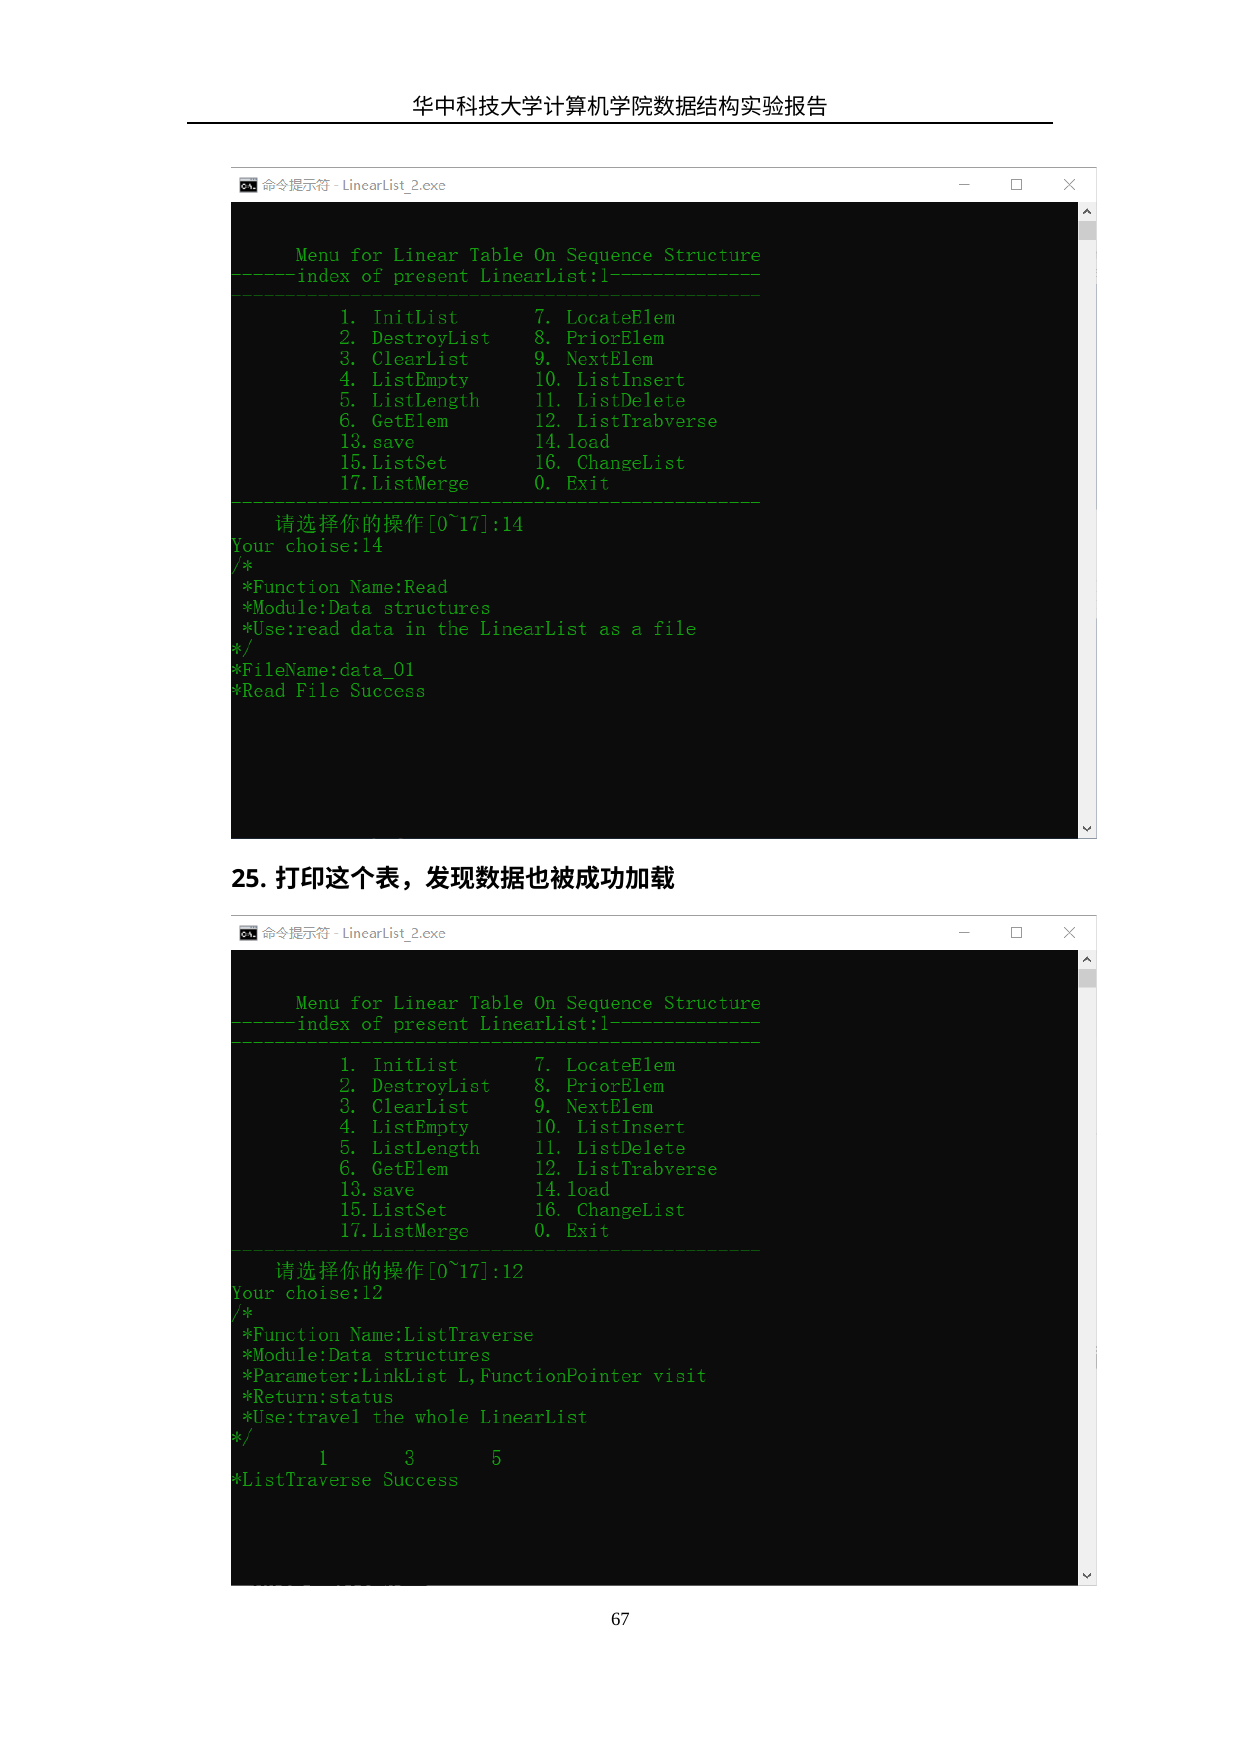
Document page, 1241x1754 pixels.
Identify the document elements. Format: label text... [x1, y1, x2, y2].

list 打印这个表，发现数据也被成功加载 [187, 844, 1053, 909]
picture [231, 915, 1097, 1586]
picture [231, 167, 1097, 839]
